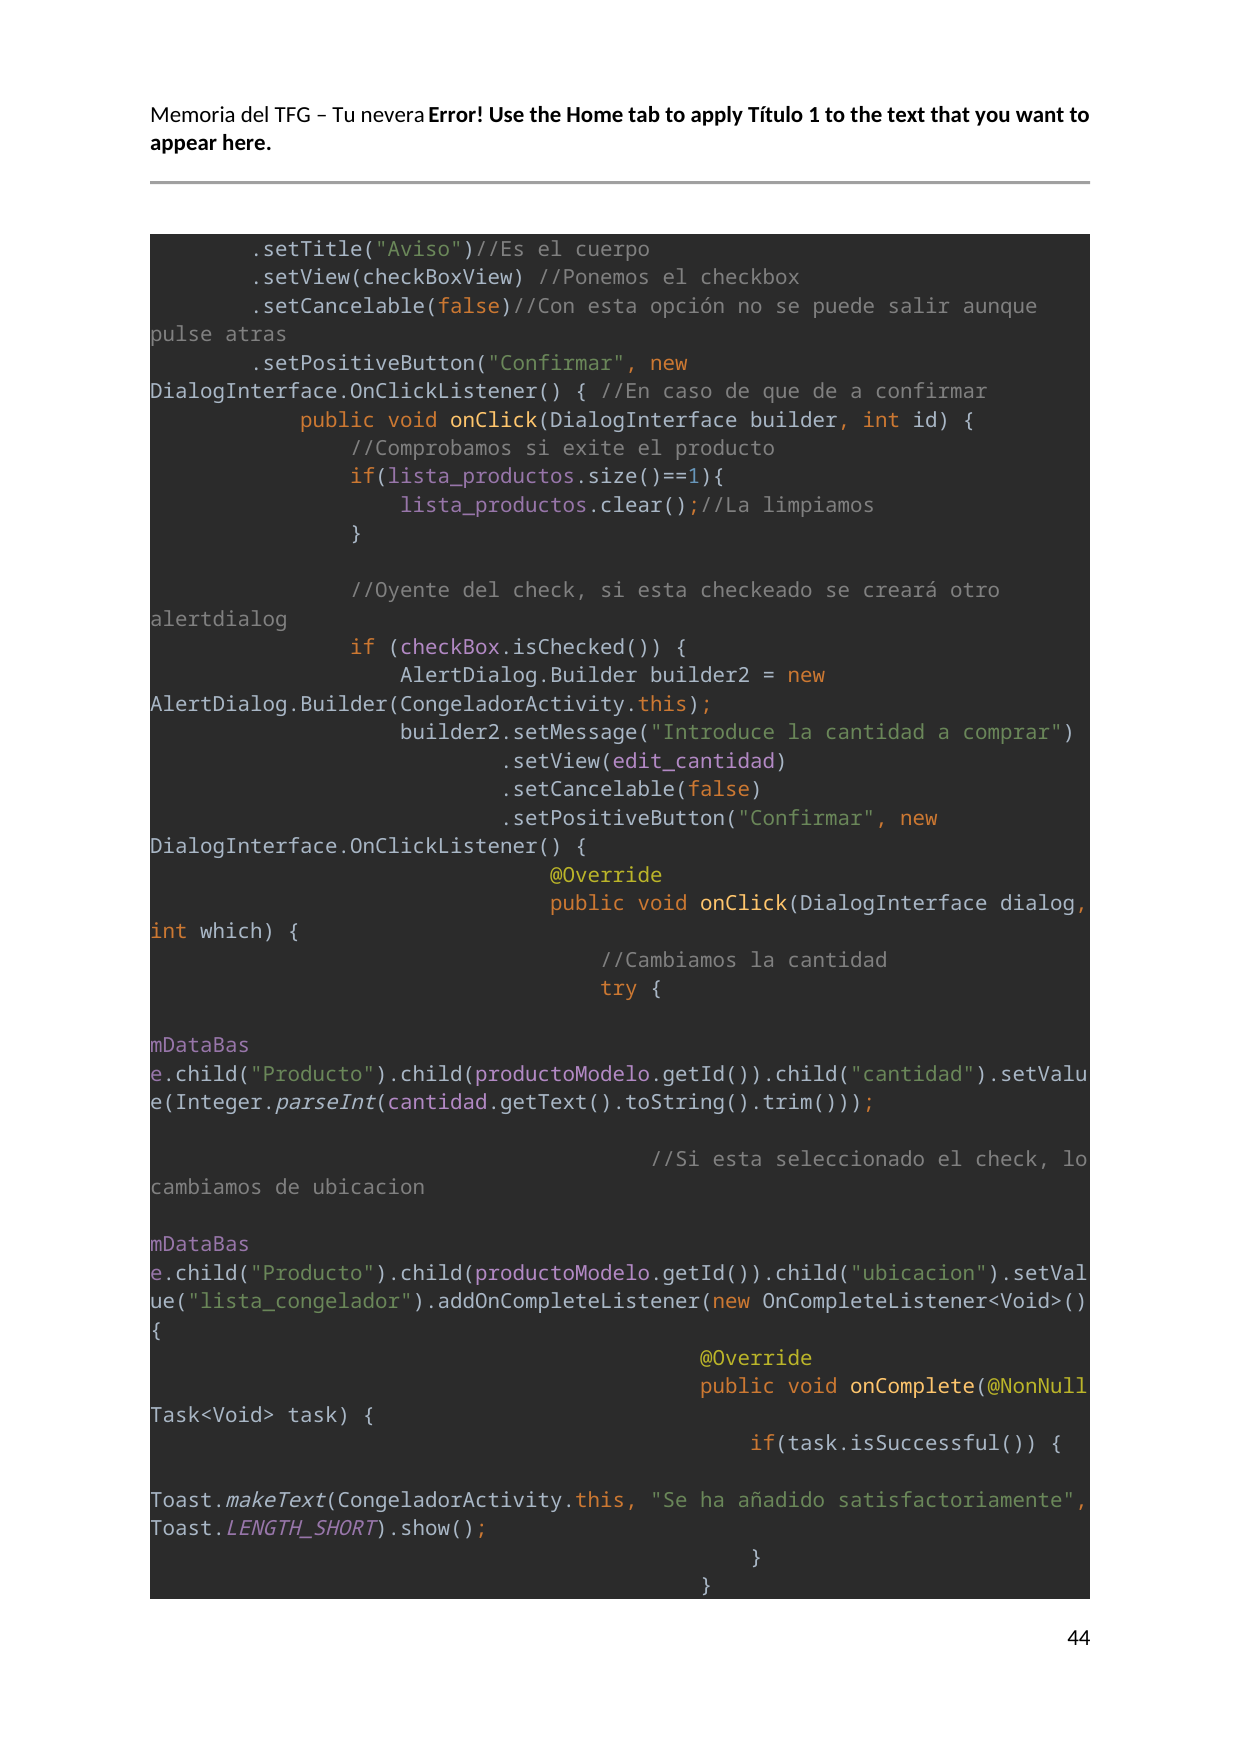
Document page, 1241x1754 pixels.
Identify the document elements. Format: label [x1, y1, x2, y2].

text [150, 234, 1090, 1599]
